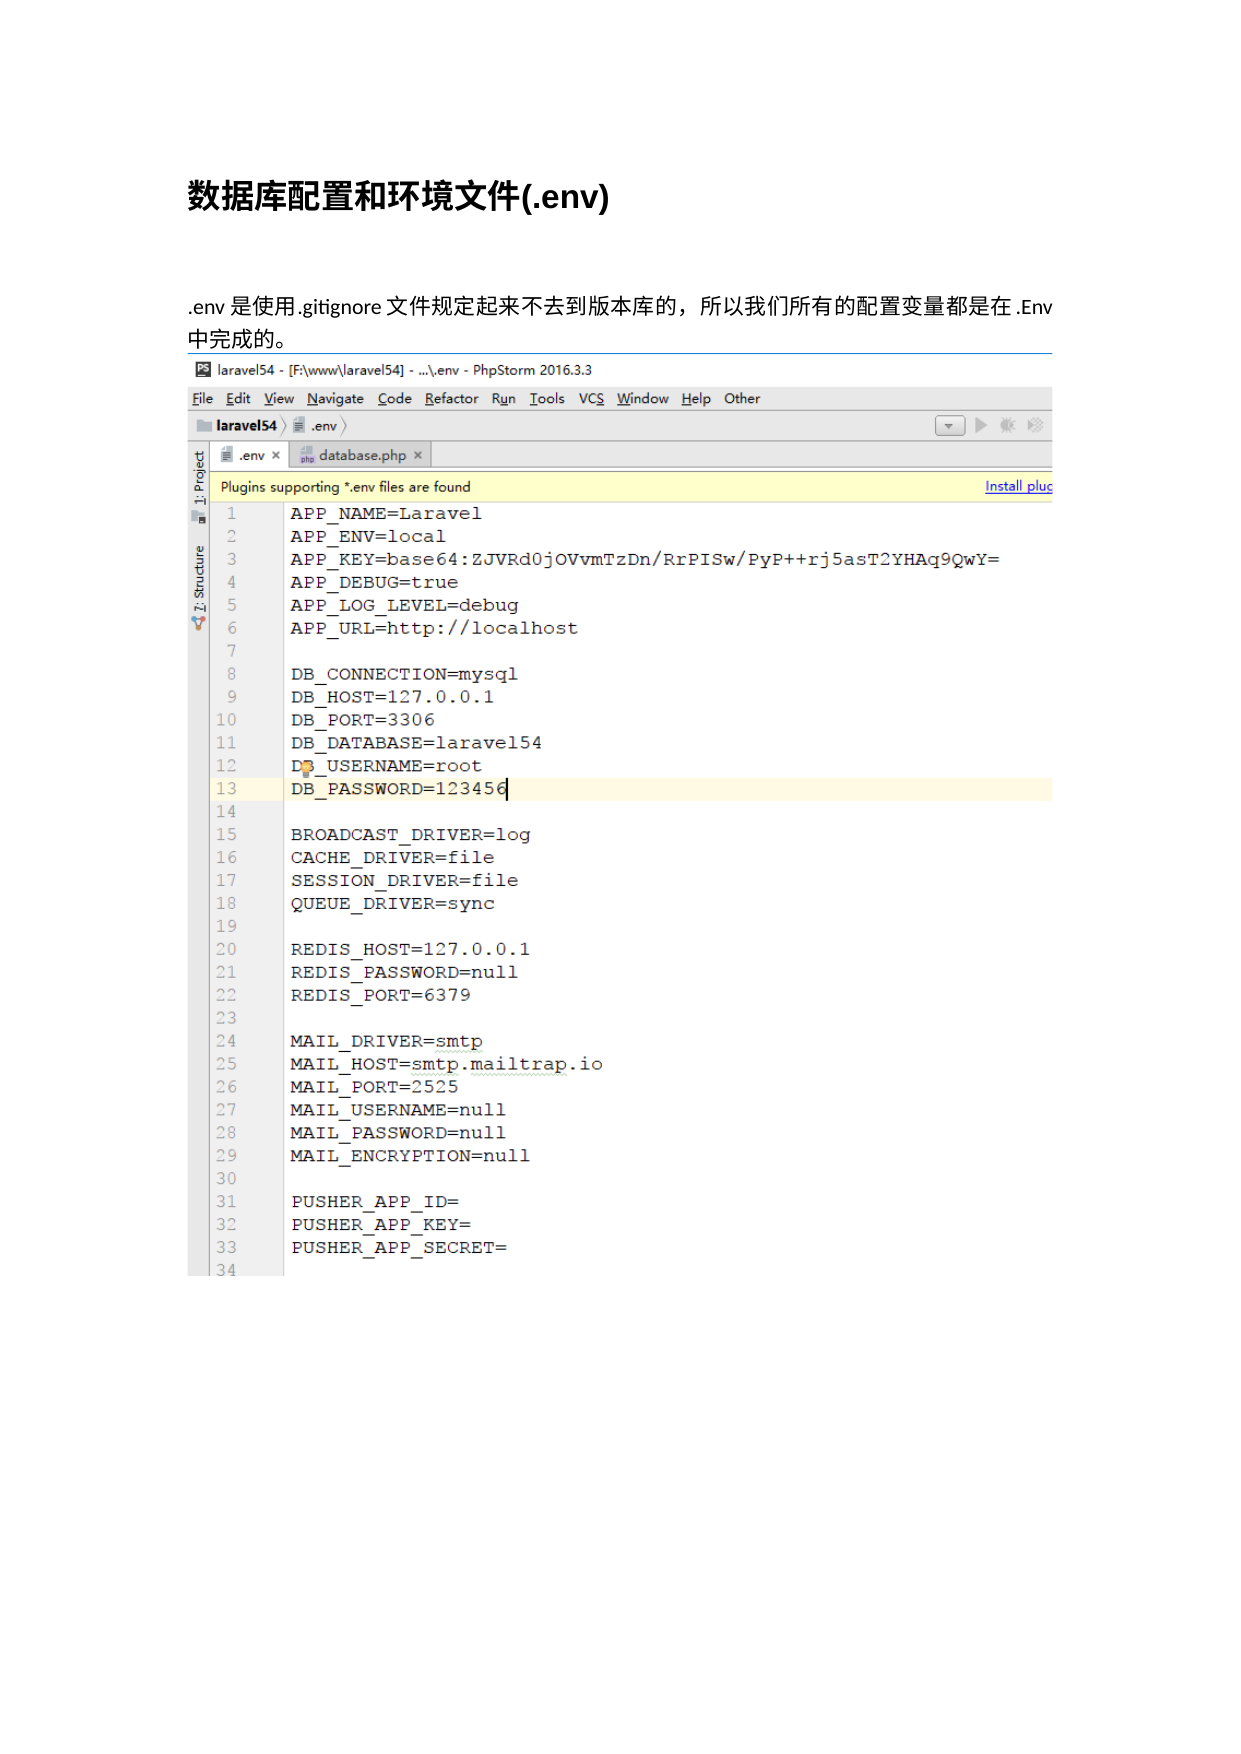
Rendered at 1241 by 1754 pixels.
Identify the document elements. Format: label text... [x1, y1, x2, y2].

subtitle 数据库配置和环境文件(.env) [187, 162, 1053, 227]
picture [187, 353, 1053, 1276]
text .env是使用.gitignore文件规定起来不去到版本库的，所以我们所有的配置变量都是在.Env中完成的。 [187, 289, 1053, 353]
